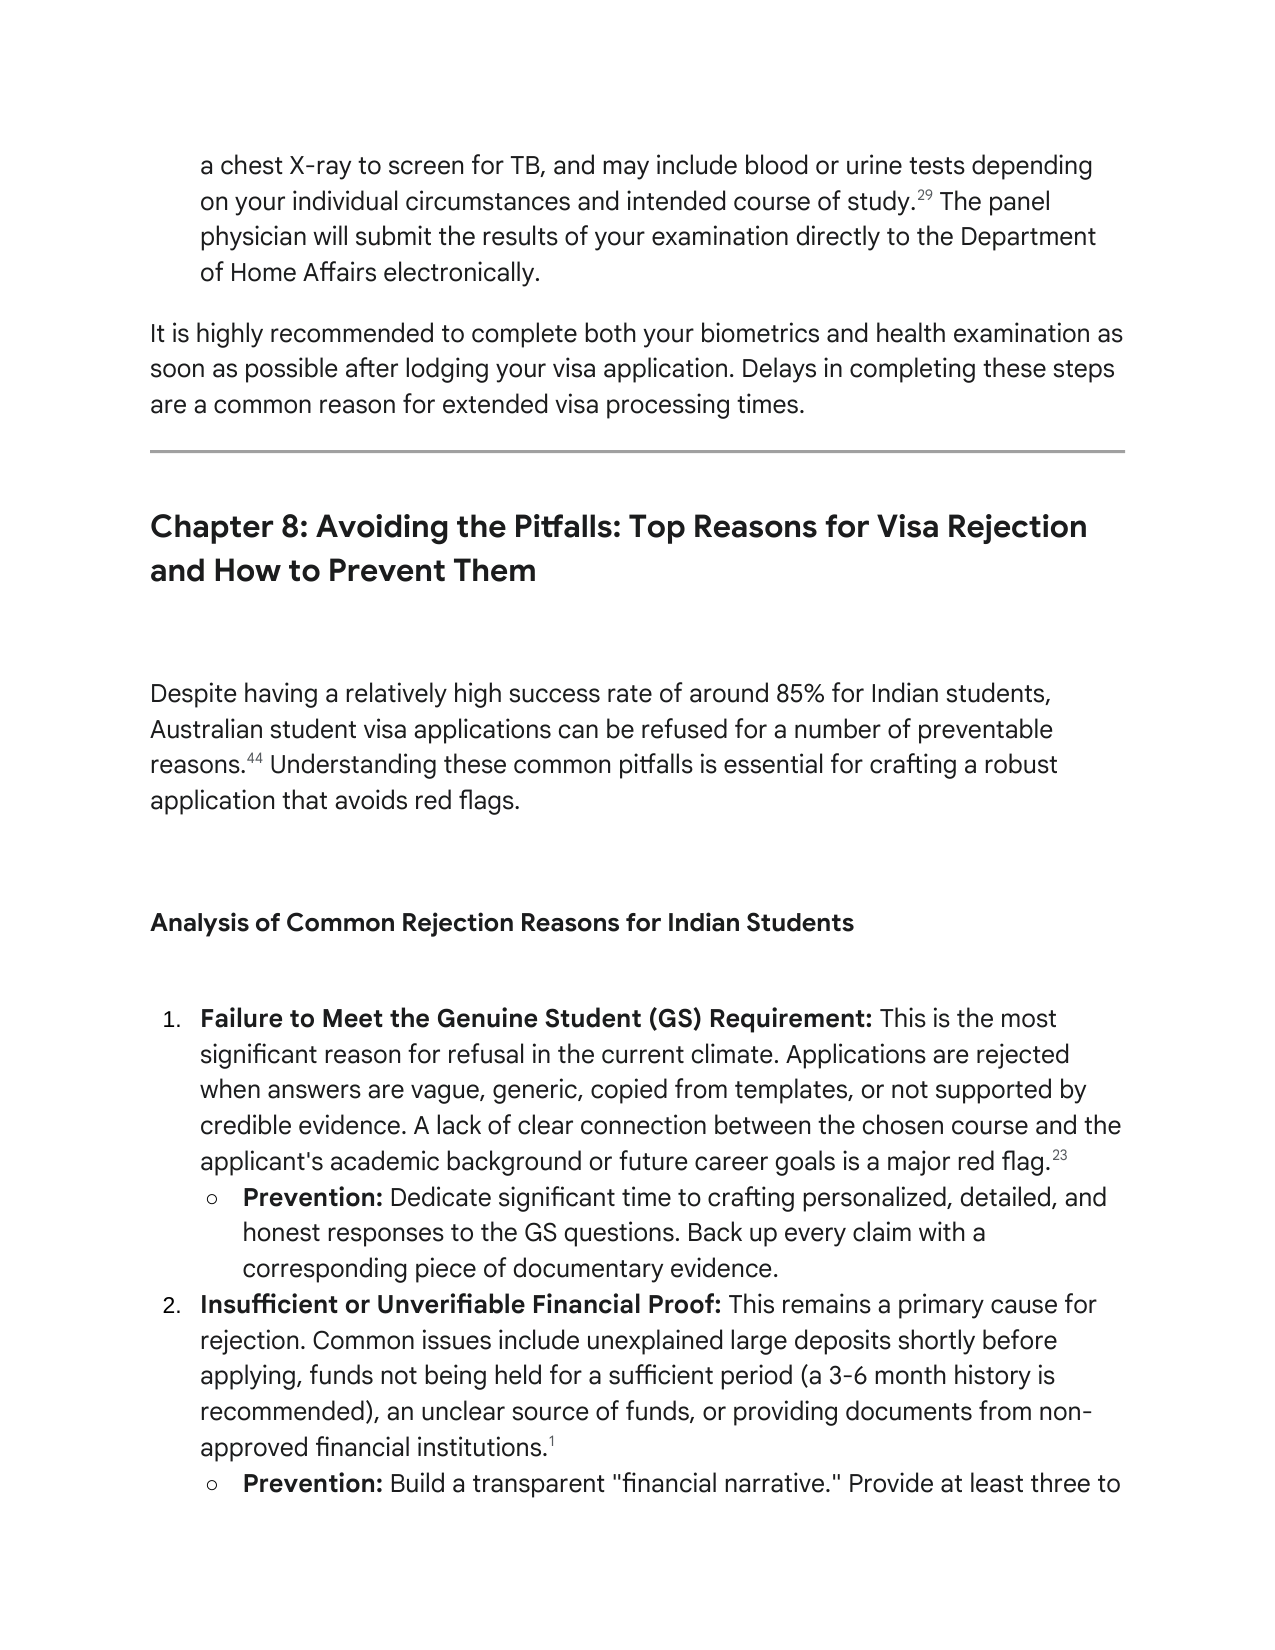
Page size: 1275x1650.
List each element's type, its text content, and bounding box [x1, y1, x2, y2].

list Failure to Meet the Genuine Student (GS) Requirement: This is the most significant reason for refusal in the current climate. Applications are rejected when answers are vague, generic, copied from templates, or not supported by credible evidence. A lack of clear connection between the chosen course and the applicant's academic background or future career goals is a major red flag.23 [162, 1003, 1125, 1178]
subtitle Analysis of Common Rejection Reasons for Indian Students [150, 907, 1125, 938]
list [162, 150, 1125, 288]
list Prevention: Dedicate significant time to crafting personalized, detailed, and honest responses to the GS questions. Back up every claim with a corresponding piece of documentary evidence. [205, 1182, 1125, 1285]
text Despite having a relatively high success rate of around 85% for Indian students, Australian student visa applications can be refused for a number of preventable reasons.44 Understanding these common pitfalls is essential for crafting a robust application that avoids red flags. [150, 678, 1125, 817]
subtitle Chapter 8: Avoiding the Pitfalls: Top Reasons for Visa Rejection and How to Prevent Them [150, 507, 1125, 591]
list Insufficient or Unverifiable Financial Proof: This remains a primary cause for rejection. Common issues include unexplained large deposits shortly before applying, funds not being held for a sufficient period (a 3-6 month history is recommended), an unclear source of funds, or providing documents from non-approved financial institutions.1 [162, 1289, 1125, 1463]
text It is highly recommended to complete both your biometrics and health examination as soon as possible after lodging your visa application. Delays in completing these steps are a common reason for extended visa processing times. [150, 318, 1125, 421]
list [205, 1468, 1125, 1499]
